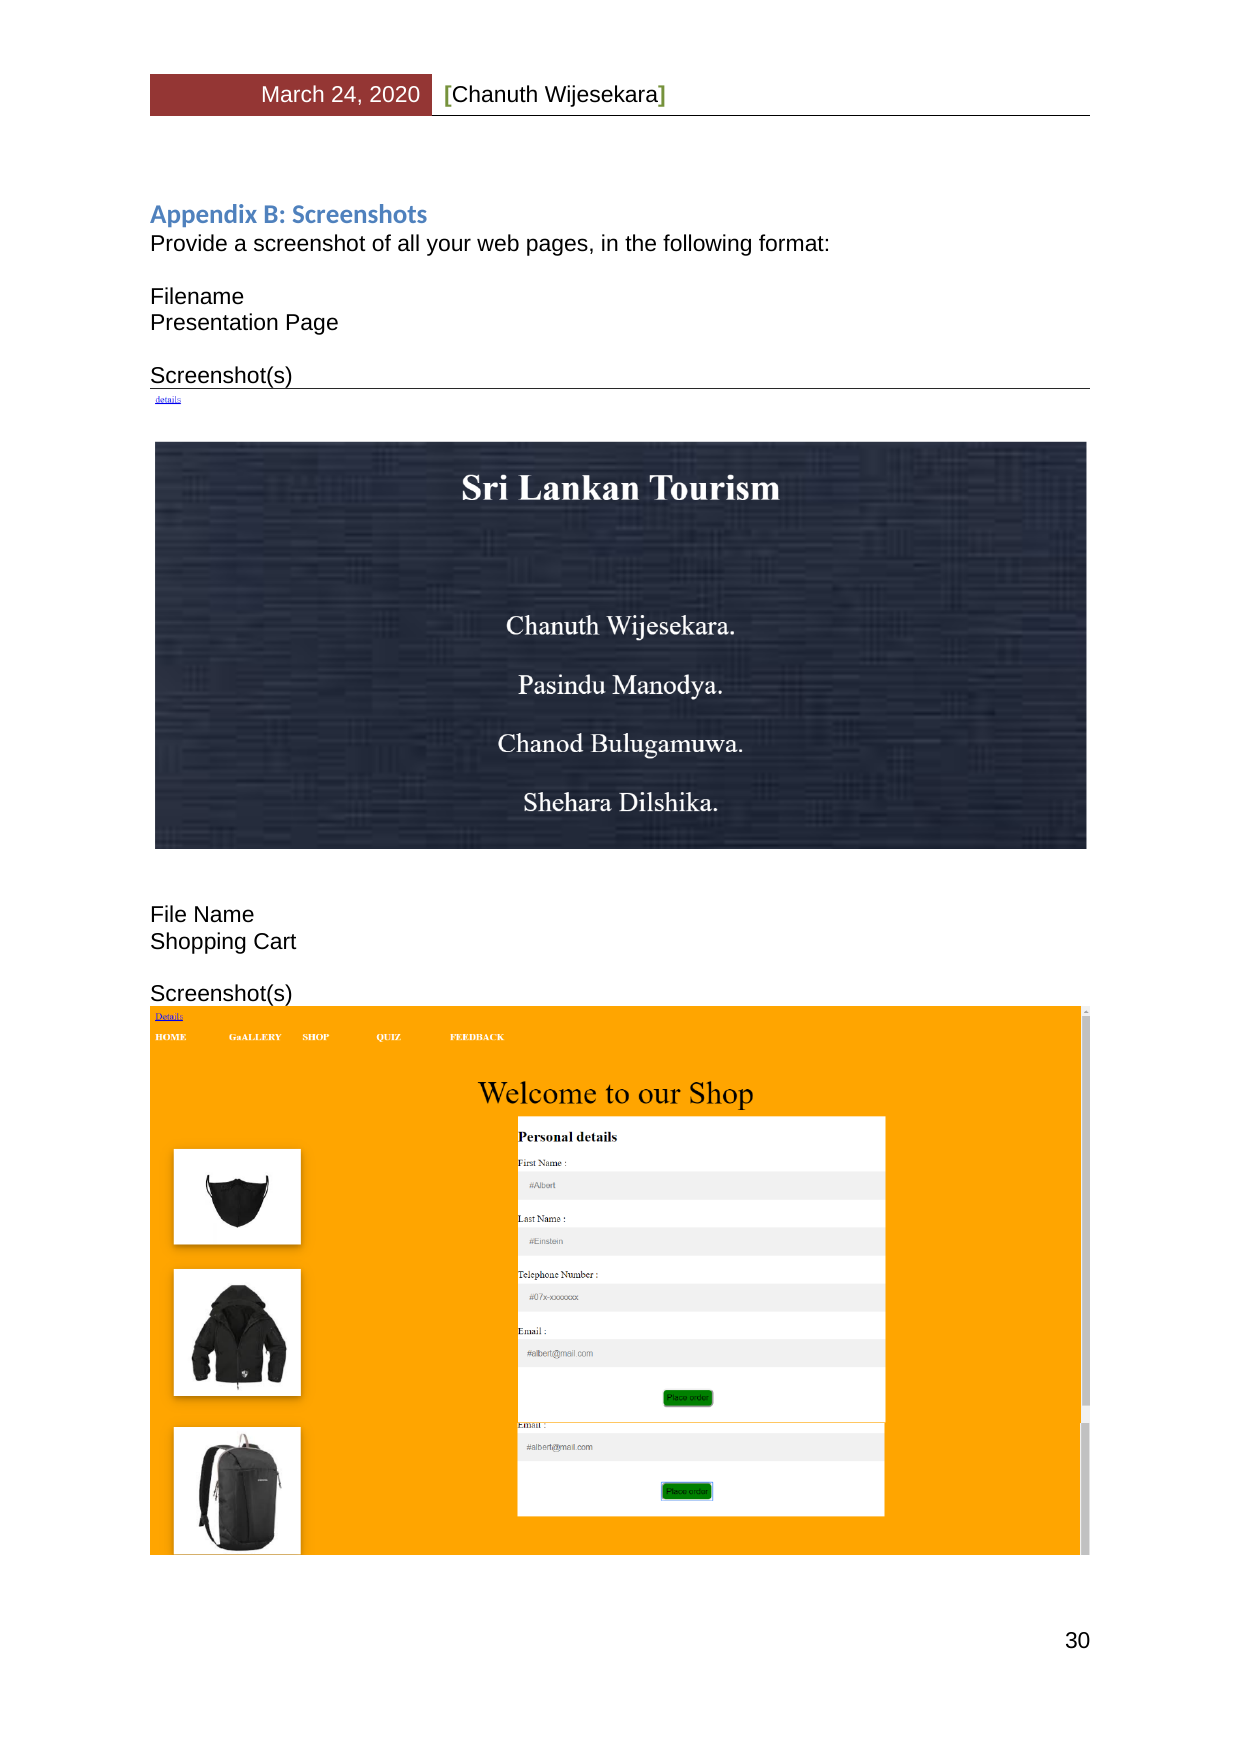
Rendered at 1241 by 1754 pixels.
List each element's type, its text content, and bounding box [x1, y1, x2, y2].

text Presentation Page [150, 309, 1090, 336]
text File Name [150, 901, 1090, 928]
text Filename [150, 283, 1090, 309]
picture [150, 1006, 1090, 1555]
text Shopping Cart [150, 928, 1090, 954]
text Screenshot(s) [150, 980, 1090, 1006]
text Screenshot(s) [150, 362, 1090, 388]
text Provide a screenshot of all your web pages, in the following format: [150, 230, 1090, 257]
picture [150, 388, 1090, 849]
subtitle Appendix B: Screenshots [150, 197, 1090, 230]
